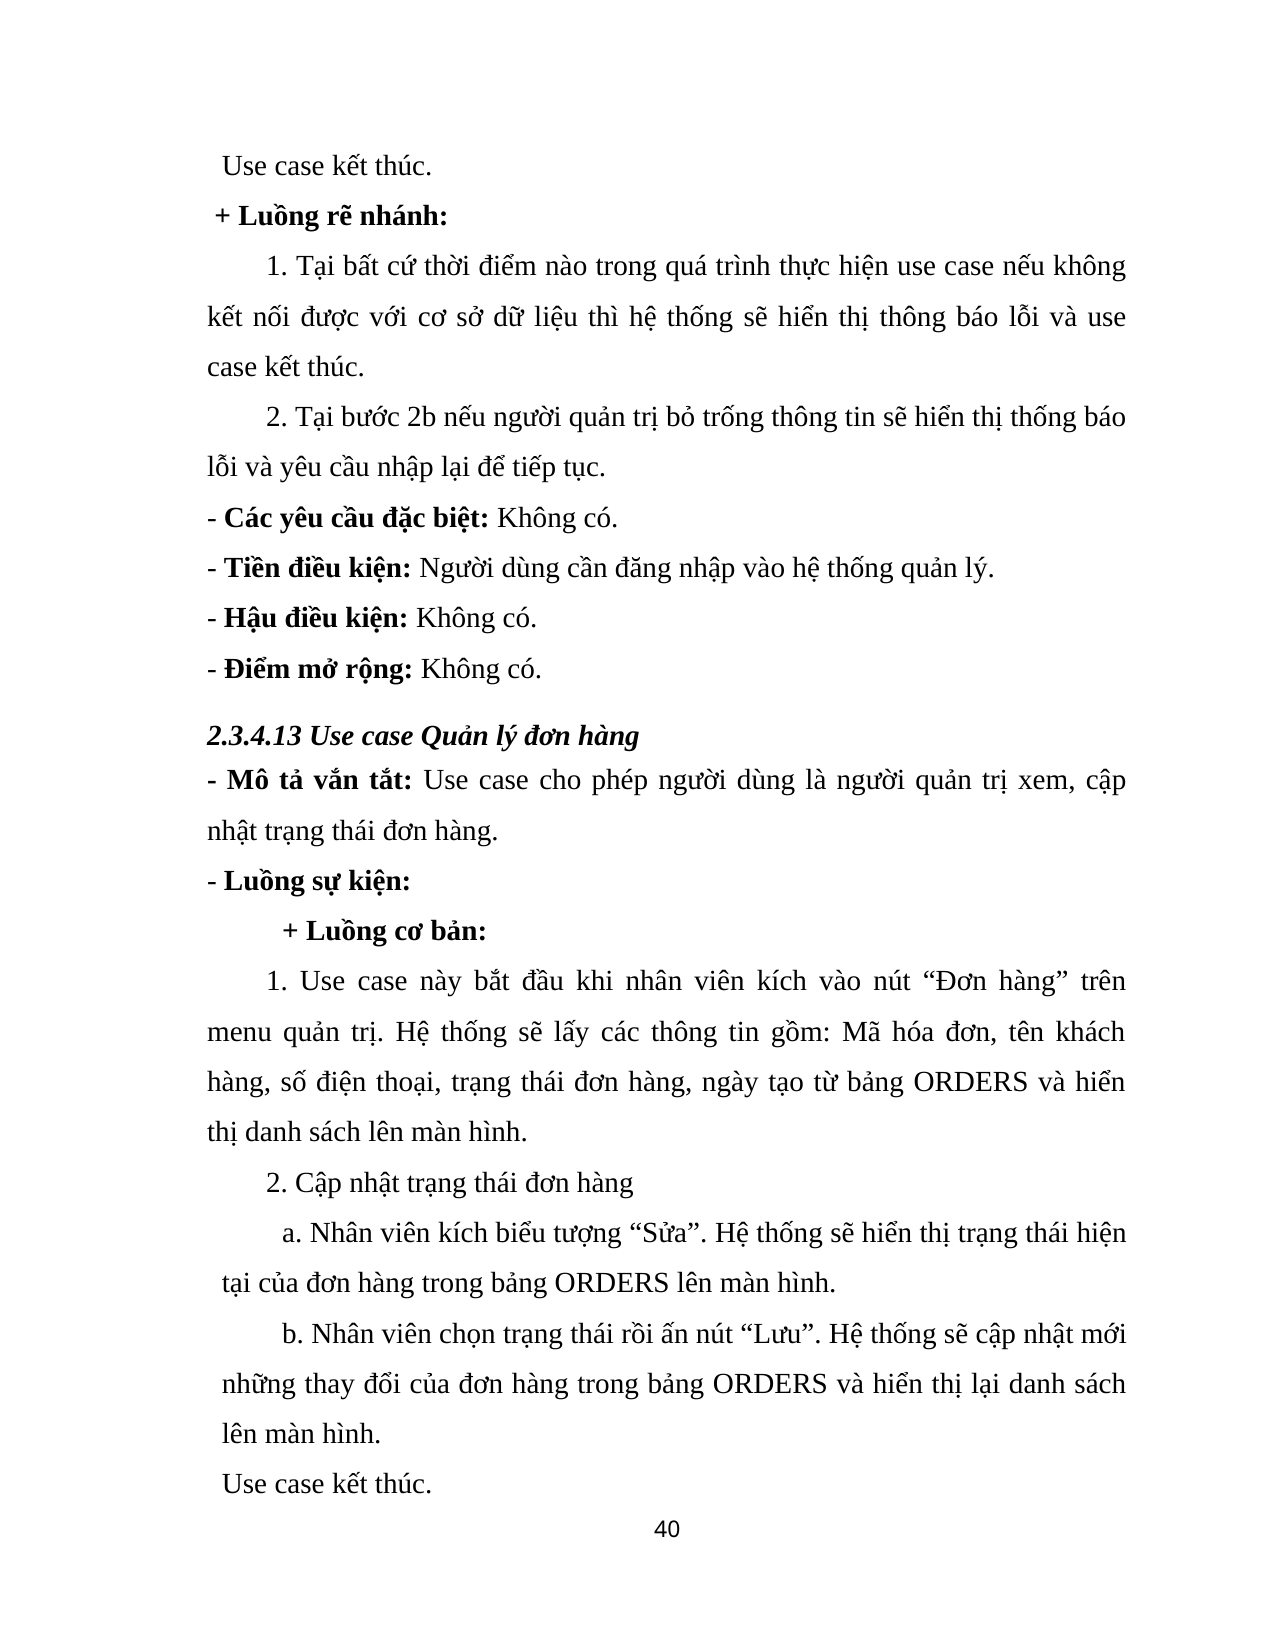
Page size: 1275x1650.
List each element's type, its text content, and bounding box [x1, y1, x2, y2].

text 2. Tại bước 2b nếu người quản trị bỏ trống thông tin sẽ hiển thị thống báo lỗi và yêu cầu nhập lại để tiếp tục. [207, 399, 1127, 483]
text - Điểm mở rộng: Không có. [207, 651, 1127, 684]
text - Hậu điều kiện: Không có. [207, 601, 1127, 634]
text - Tiền điều kiện: Người dùng cần đăng nhập vào hệ thống quản lý. [207, 550, 1127, 584]
subtitle 2.3.4.13 Use case Quản lý đơn hàng [207, 718, 1127, 751]
text 1. Tại bất cứ thời điểm nào trong quá trình thực hiện use case nếu không kết nối được với cơ sở dữ liệu thì hệ thống sẽ hiển thị thông báo lỗi và use case kết thúc. [207, 248, 1127, 382]
text Use case kết thúc. [207, 148, 1127, 181]
text - Mô tả vắn tắt: Use case cho phép người dùng là người quản trị xem, cập nhật trạng thái đơn hàng. [207, 762, 1127, 846]
text 2. Cập nhật trạng thái đơn hàng [207, 1165, 1127, 1198]
text 1. Use case này bắt đầu khi nhân viên kích vào nút “Đơn hàng” trên menu quản trị. Hệ thống sẽ lấy các thông tin gồm: Mã hóa đơn, tên khách hàng, số điện thoại, trạng thái đơn hàng, ngày tạo từ bảng ORDERS và hiển thị danh sách lên màn hình. [207, 963, 1127, 1148]
text - Luồng sự kiện: [207, 863, 1127, 896]
text b. Nhân viên chọn trạng thái rồi ấn nút “Lưu”. Hệ thống sẽ cập nhật mới những thay đổi của đơn hàng trong bảng ORDERS và hiển thị lại danh sách lên màn hình. [207, 1316, 1127, 1450]
text - Các yêu cầu đặc biệt: Không có. [207, 500, 1127, 533]
text a. Nhân viên kích biểu tượng “Sửa”. Hệ thống sẽ hiển thị trạng thái hiện tại của đơn hàng trong bảng ORDERS lên màn hình. [207, 1215, 1127, 1299]
text + Luồng cơ bản: [207, 913, 1127, 947]
text + Luồng rẽ nhánh: [207, 198, 1127, 232]
text Use case kết thúc. [207, 1467, 1127, 1500]
